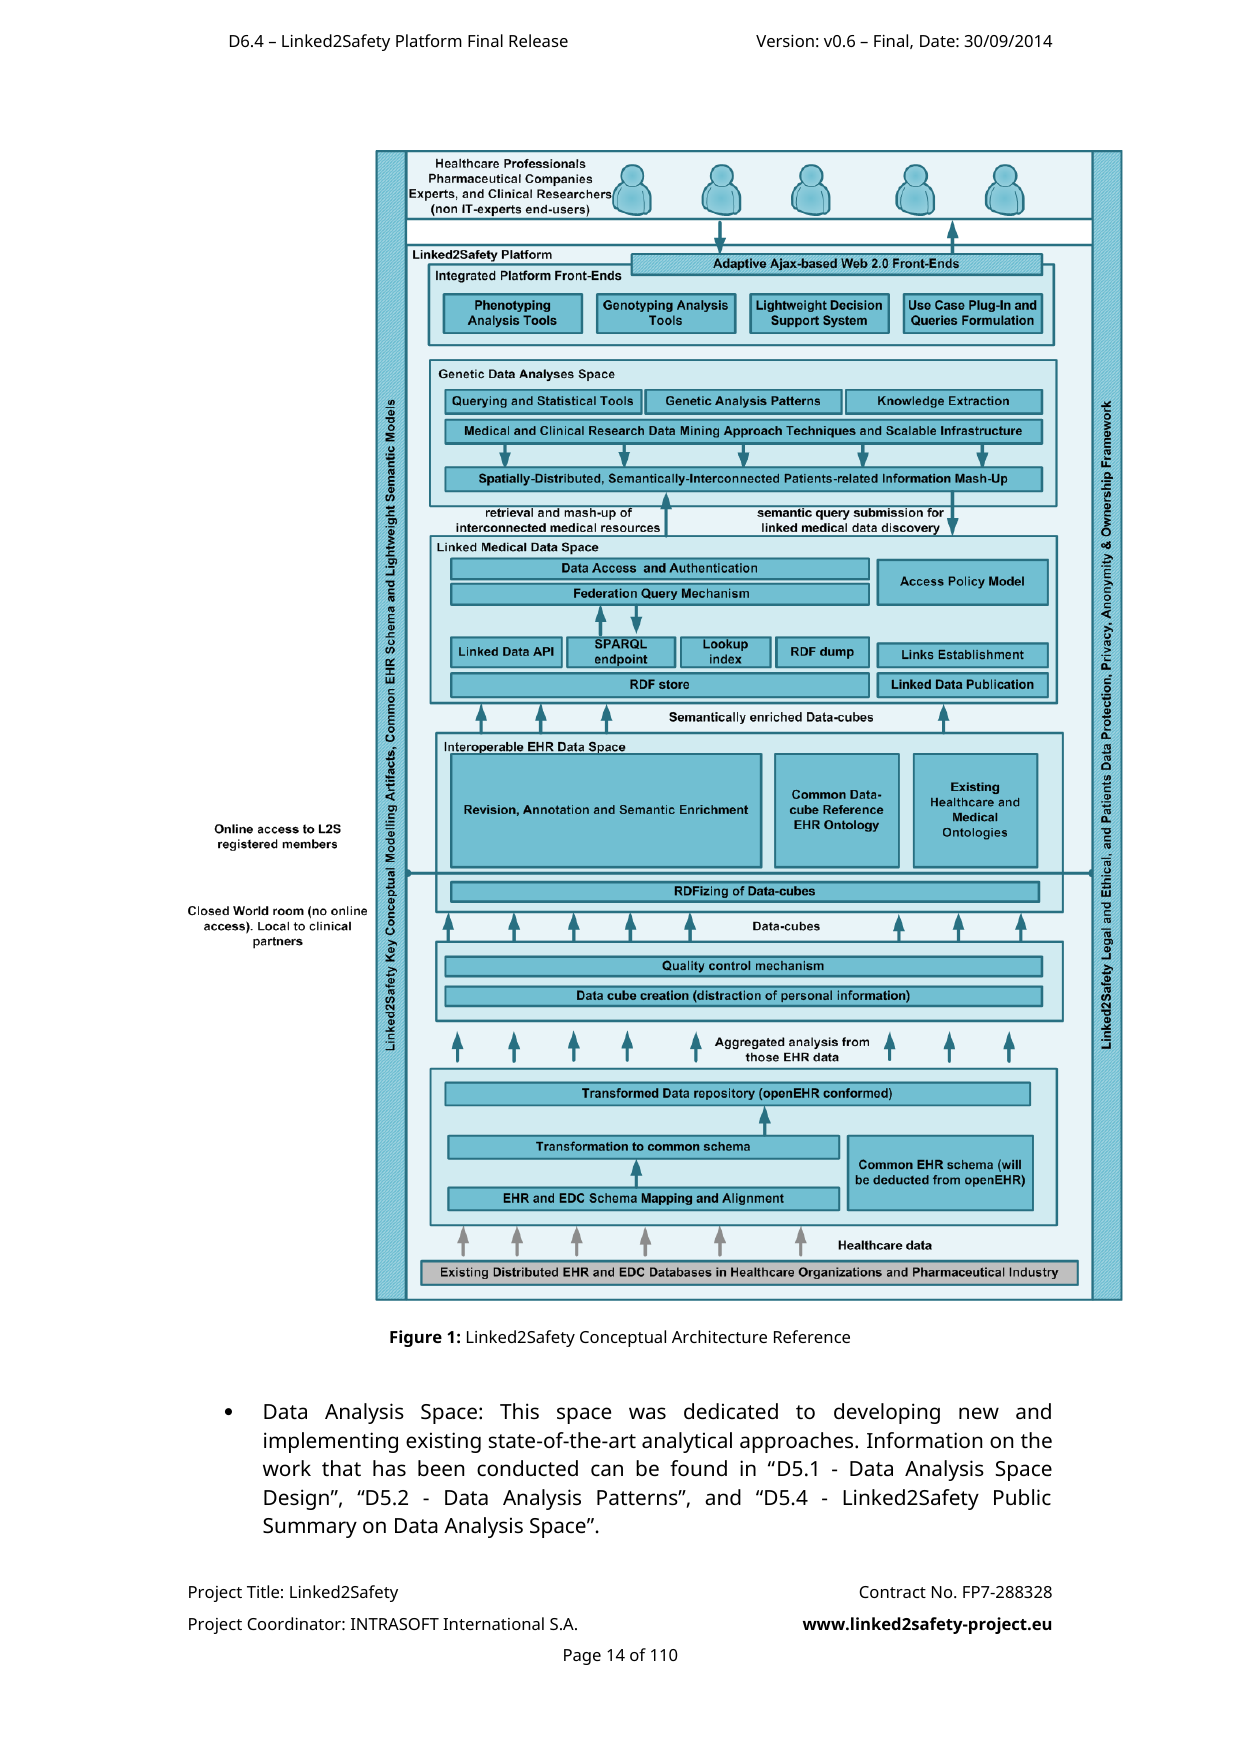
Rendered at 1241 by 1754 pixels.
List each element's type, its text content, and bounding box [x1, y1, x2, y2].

text Figure 1: Linked2Safety Conceptual Architecture Reference [187, 1325, 1053, 1348]
picture [187, 150, 1123, 1301]
list Data Analysis Space: This space was dedicated to developing new and implementing existing state-of-the-art analytical approaches. Information on the work that has been conducted can be found in “D5.1 - Data Analysis Space Design”, “D5.2 - Data Analysis Patterns”, and “D5.4 - Linked2Safety Public Summary on Data Analysis Space”. [225, 1397, 1053, 1539]
